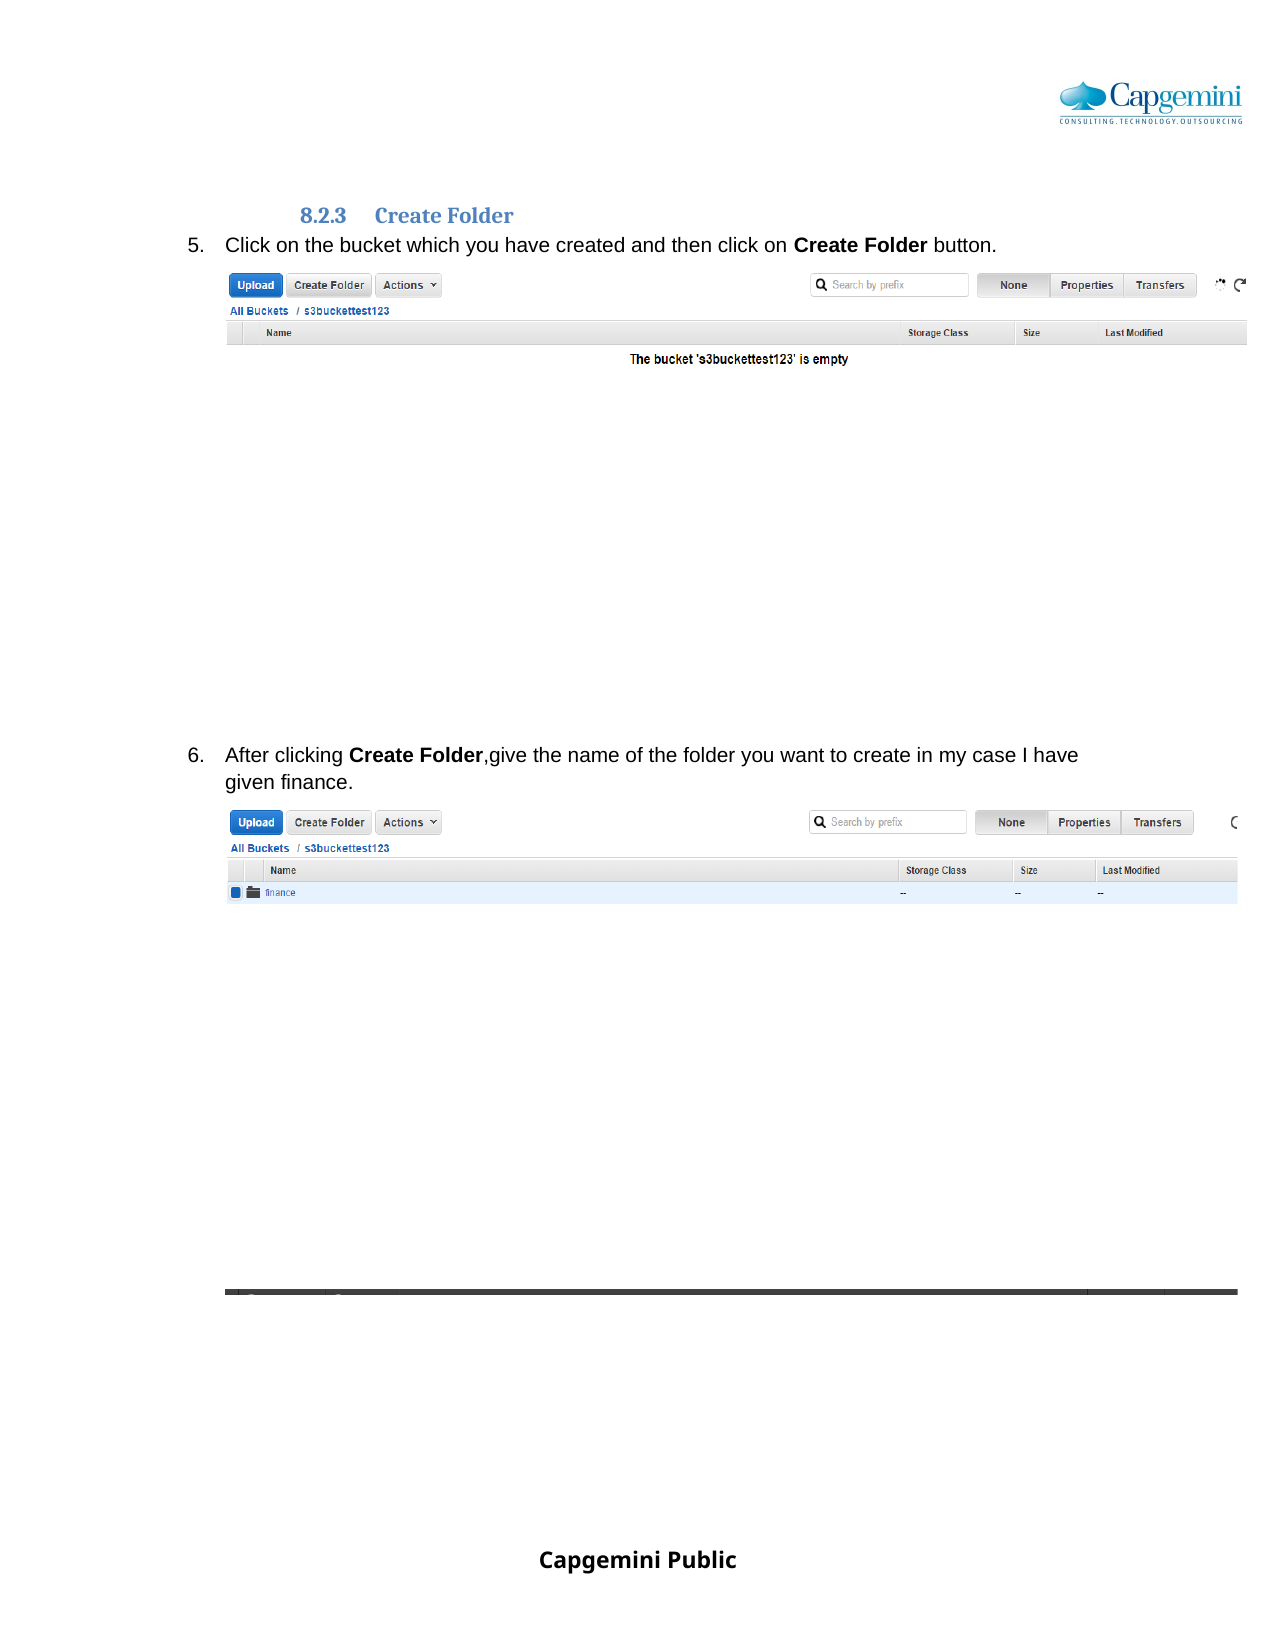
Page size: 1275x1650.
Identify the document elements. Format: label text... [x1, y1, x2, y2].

picture [1053, 76, 1244, 127]
list Click on the bucket which you have created and then click on Create Folder button. [187, 233, 1125, 257]
picture [225, 260, 1247, 711]
list After clicking Create Folder,give the name of the folder you want to create in my case I have given finance. [187, 742, 1125, 794]
subtitle Create Folder [300, 203, 1125, 229]
picture [225, 797, 1238, 1295]
